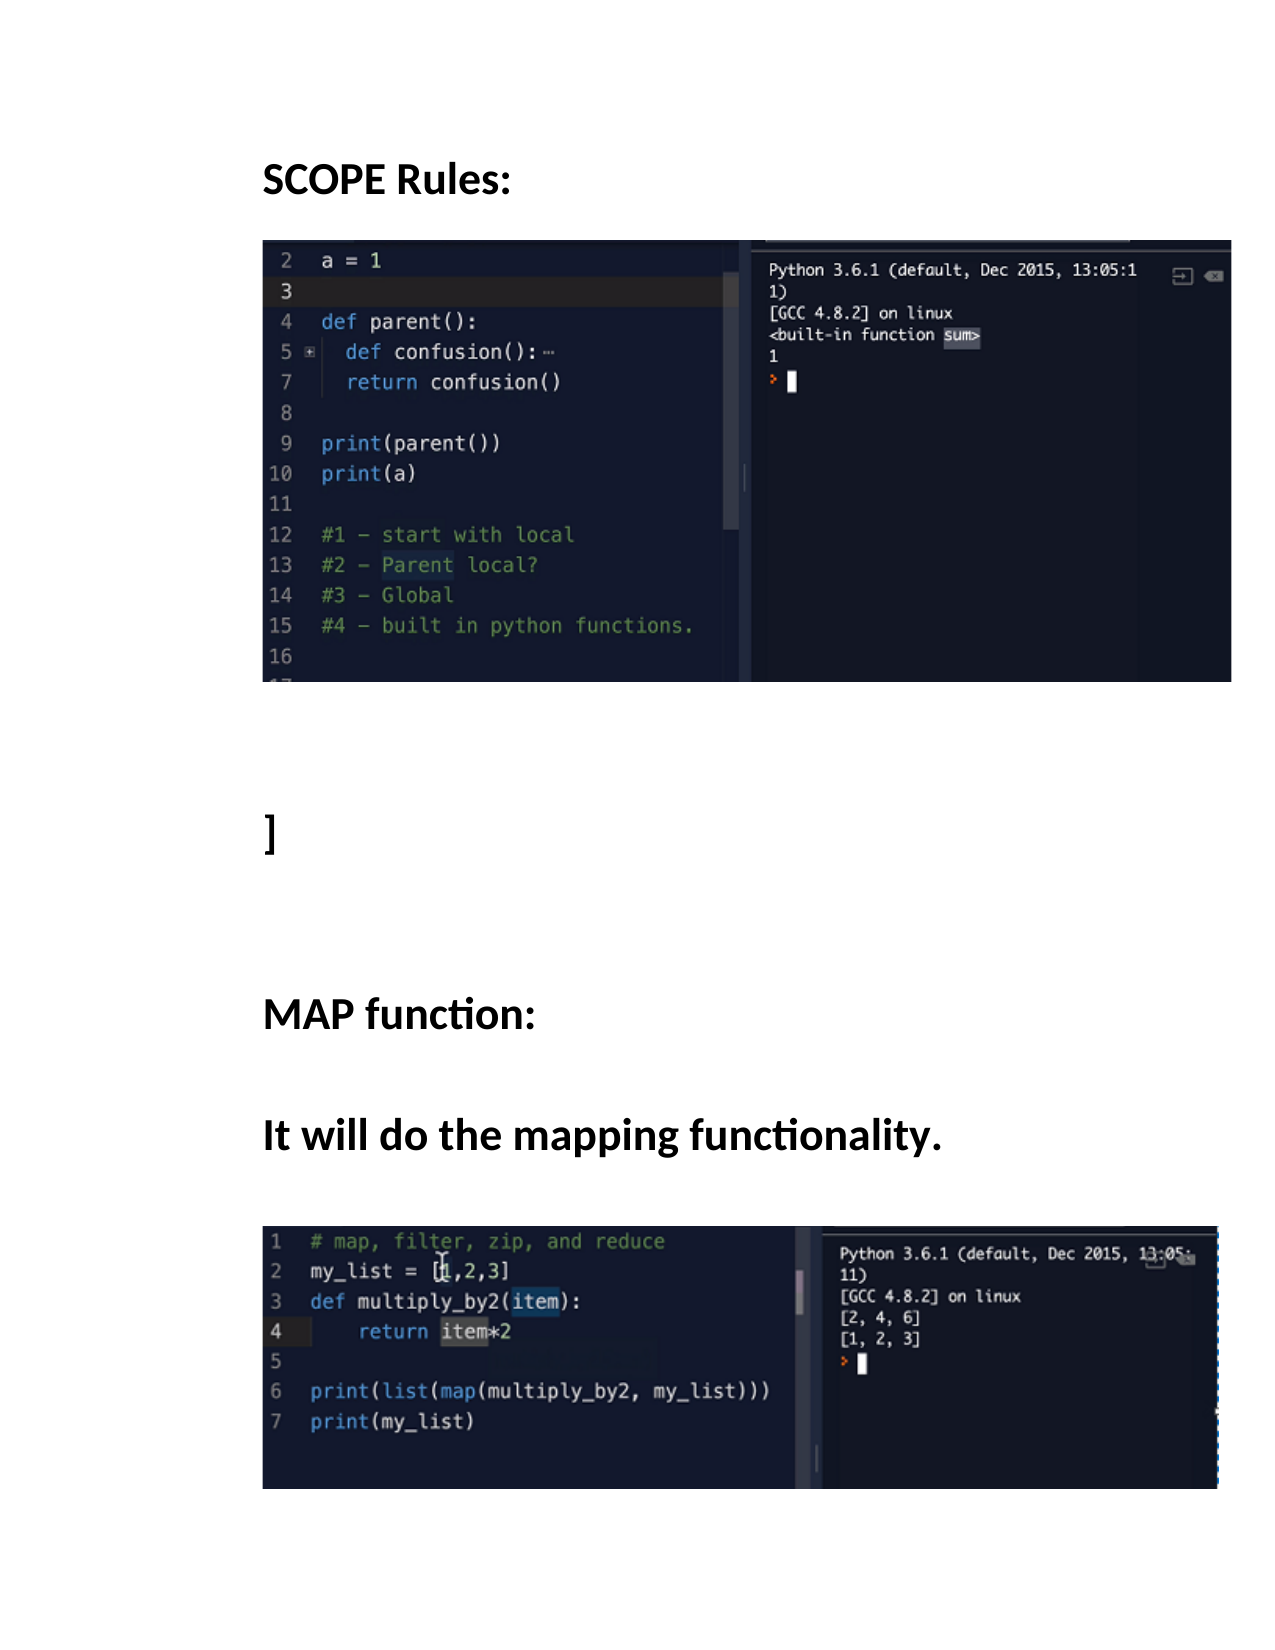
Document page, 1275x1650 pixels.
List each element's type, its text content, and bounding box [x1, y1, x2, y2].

list ] [262, 804, 1125, 860]
list It will do the mapping functionality. [262, 1106, 1125, 1161]
list MAP function: [262, 985, 1125, 1041]
list SCOPE Rules: [262, 150, 1125, 206]
picture [262, 1226, 1219, 1489]
picture [262, 240, 1232, 682]
